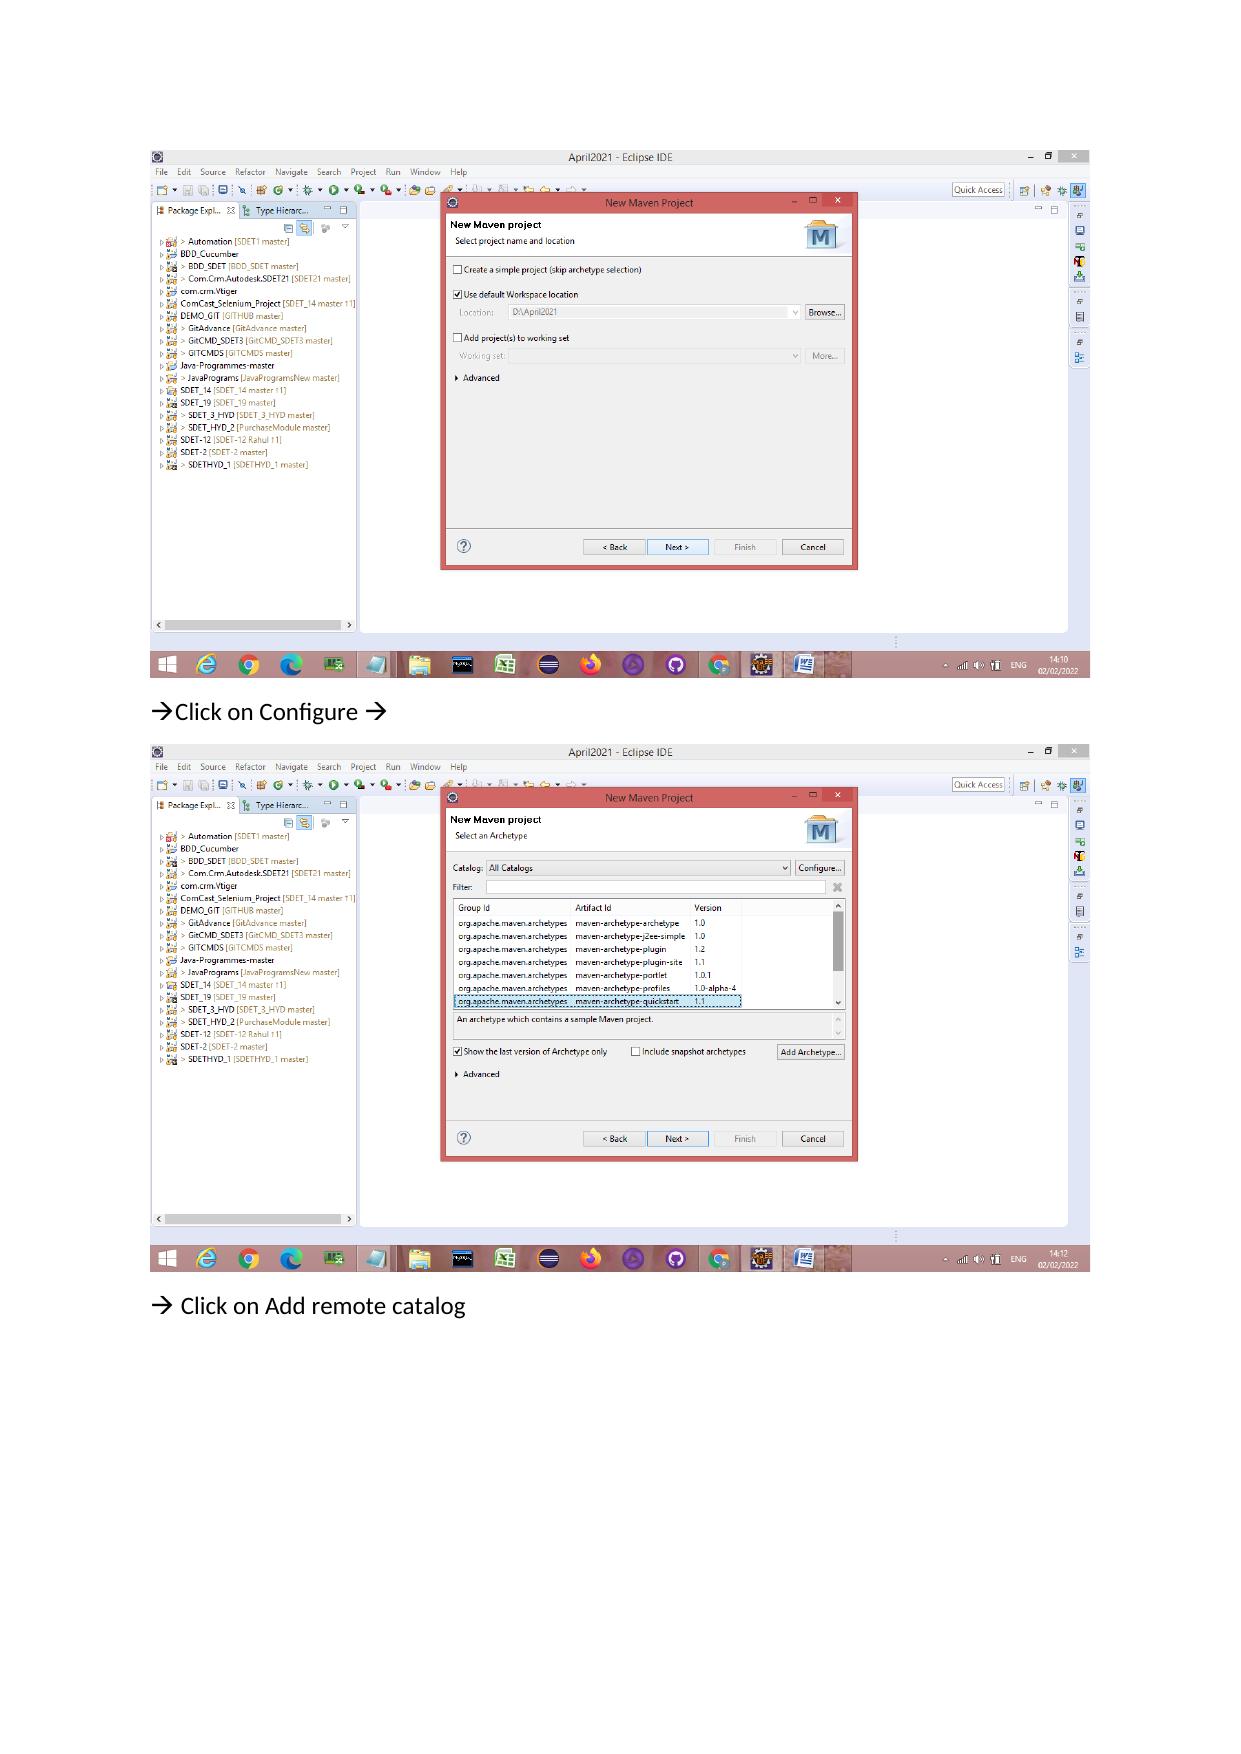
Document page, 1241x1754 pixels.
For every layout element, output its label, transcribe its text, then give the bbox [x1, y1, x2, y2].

picture [150, 150, 1091, 678]
text Click on Configure [150, 696, 1090, 726]
text Click on Add remote catalog [150, 1290, 1090, 1321]
picture [150, 744, 1091, 1272]
